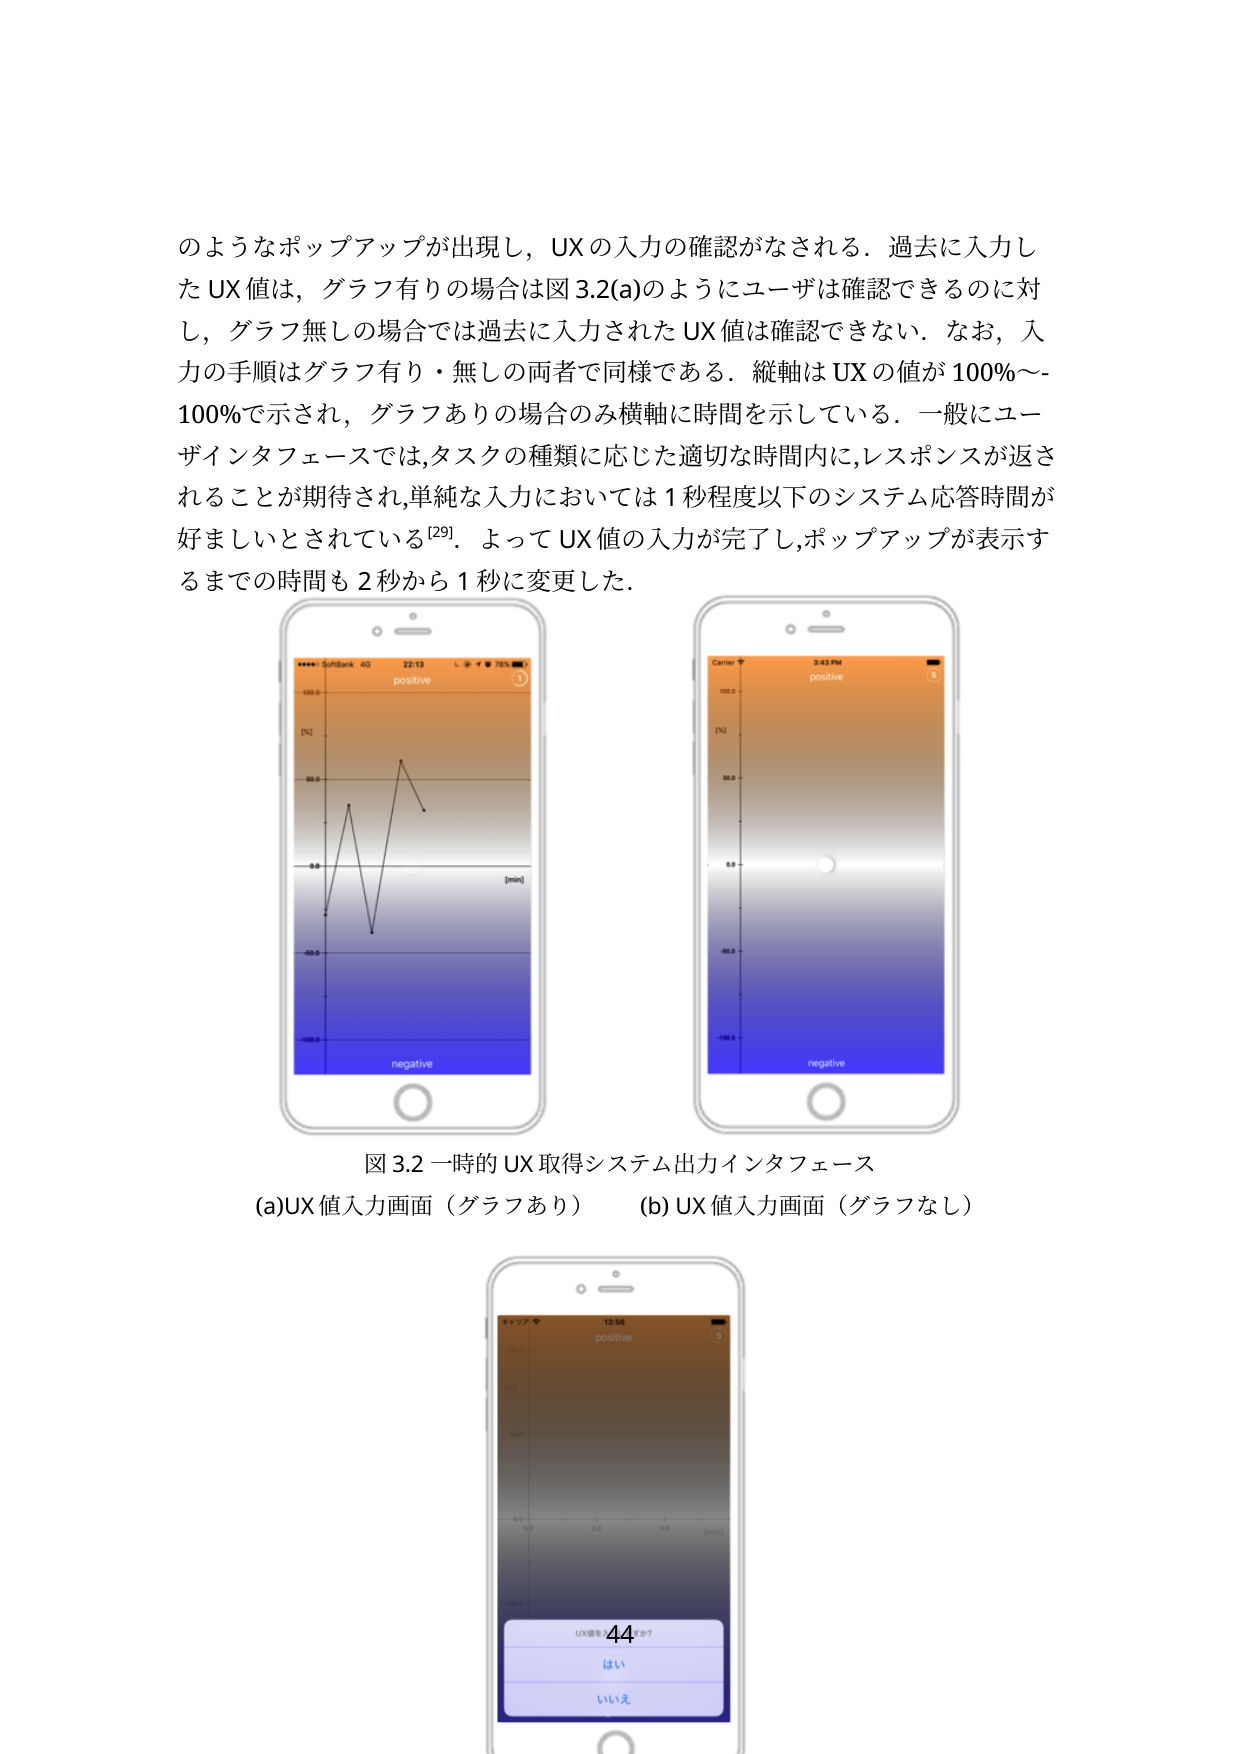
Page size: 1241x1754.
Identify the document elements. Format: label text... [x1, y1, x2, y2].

text (a)UX値入力画面（グラフあり） (b) UX値入力画面（グラフなし） [177, 1183, 1063, 1225]
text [177, 225, 1063, 600]
picture [683, 600, 974, 1142]
text 図3.2 一時的UX取得システム出力インタフェース [177, 1142, 1063, 1183]
picture [477, 1246, 760, 1754]
picture [271, 600, 560, 1142]
